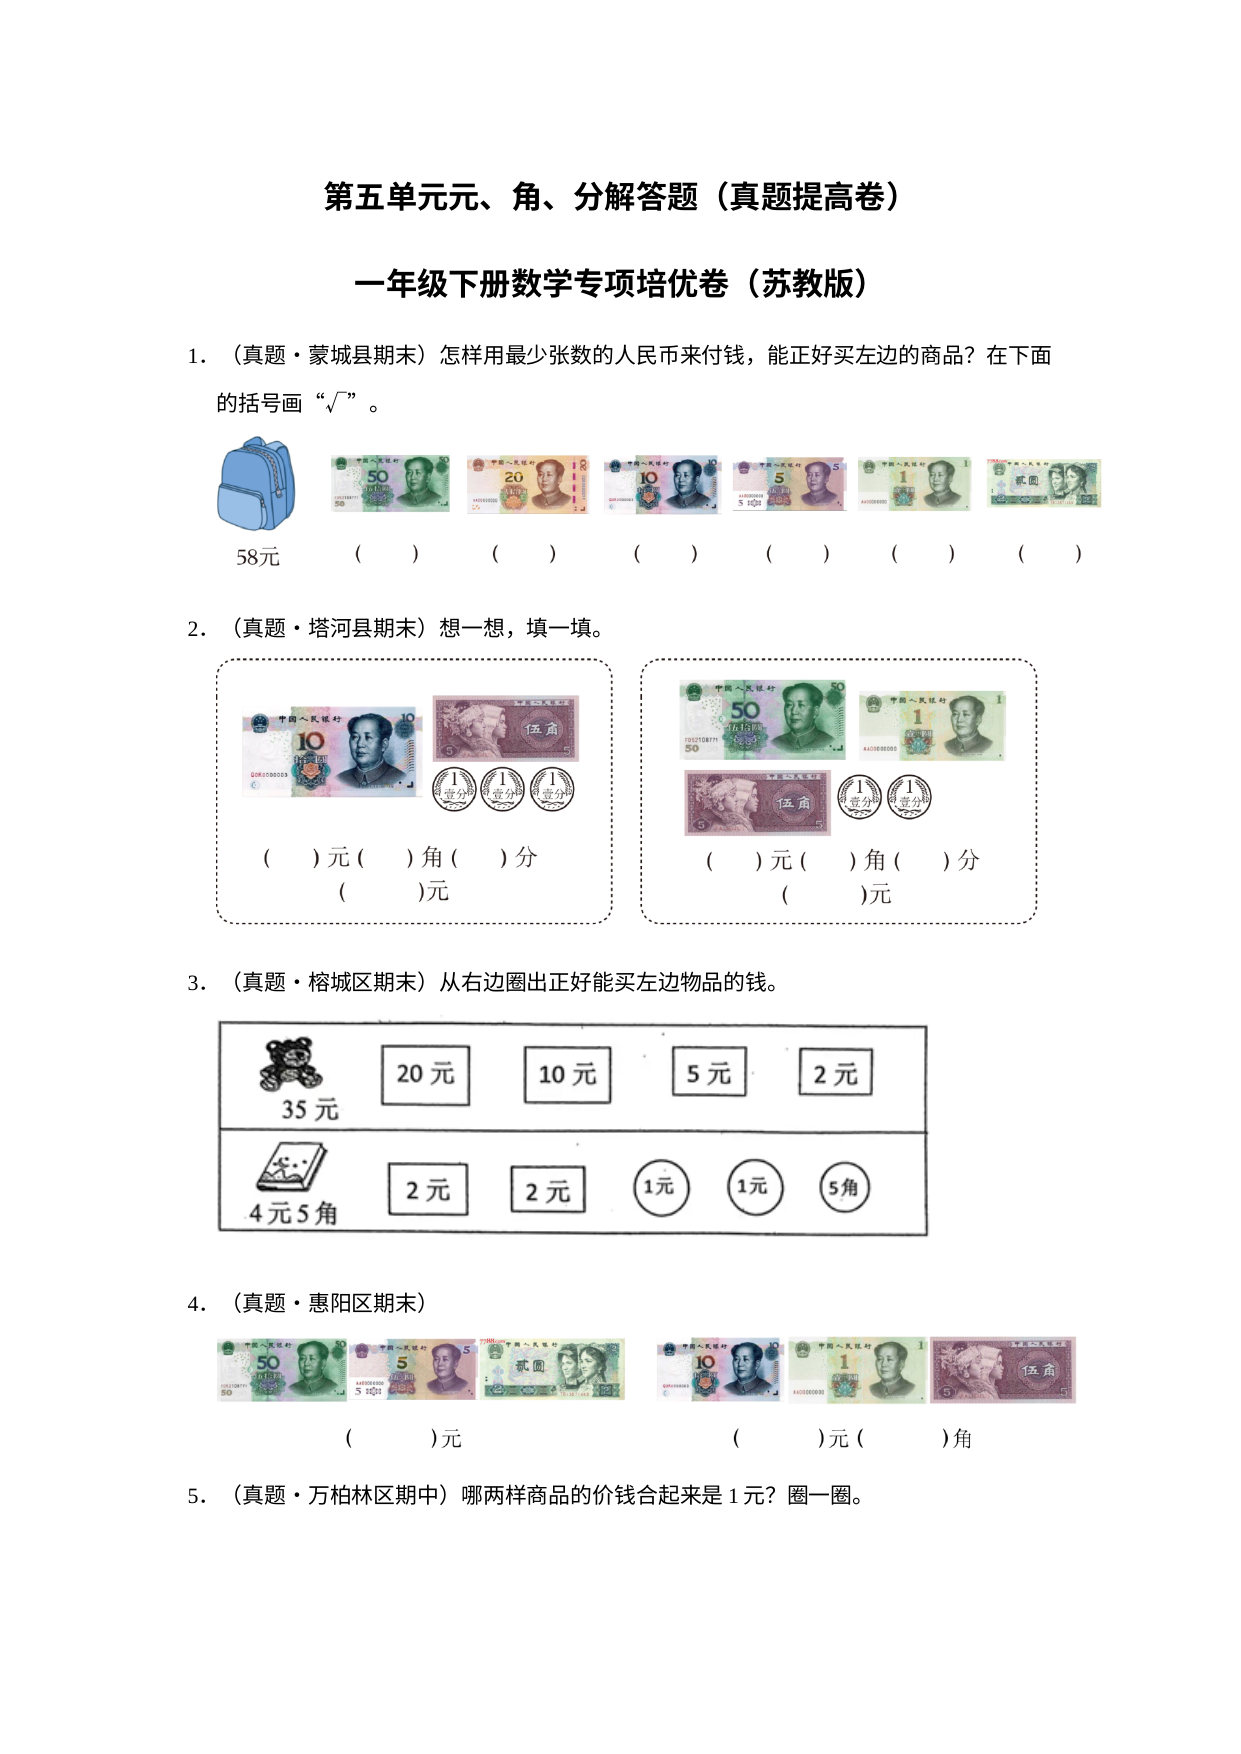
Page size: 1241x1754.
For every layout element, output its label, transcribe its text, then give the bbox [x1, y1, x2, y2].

text 5．（真题•万柏林区期中）哪两样商品的价钱合起来是1元？圈一圈。 [187, 1478, 1053, 1510]
picture [216, 658, 1038, 926]
picture [216, 434, 1102, 568]
picture [216, 1012, 931, 1241]
picture [216, 1334, 1077, 1450]
text 4．（真题•惠阳区期末） [187, 1286, 1053, 1318]
text 一年级下册数学专项培优卷（苏教版） [187, 249, 1053, 314]
text 第五单元元、角、分解答题（真题提高卷） [187, 162, 1053, 227]
text 2．（真题•塔河县期末）想一想，填一填。 [187, 610, 1053, 643]
text 3．（真题•榕城区期末）从右边圈出正好能买左边物品的钱。 [187, 964, 1053, 997]
text 1．（真题•蒙城县期末）怎样用最少张数的人民币来付钱，能正好买左边的商品？在下面的括号画“√”。 [187, 337, 1053, 418]
